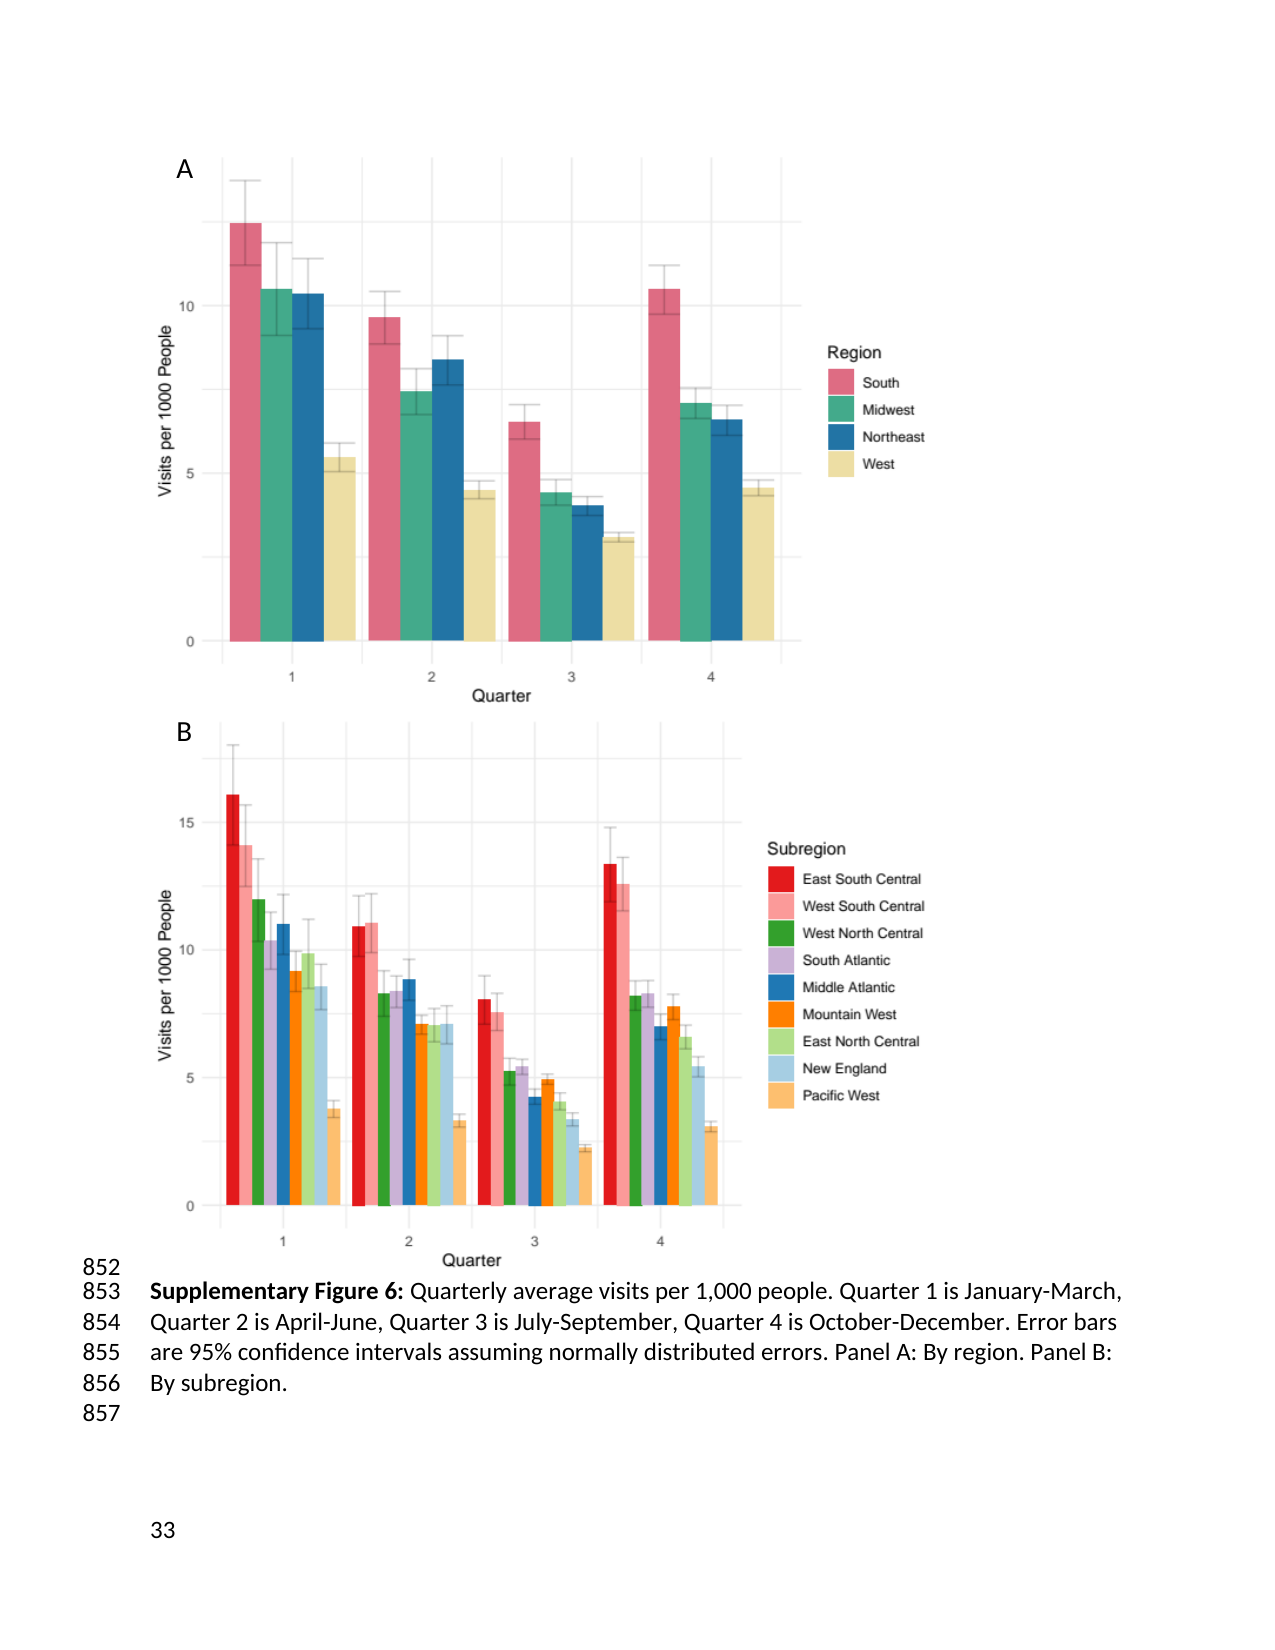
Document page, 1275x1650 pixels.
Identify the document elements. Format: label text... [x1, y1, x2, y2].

text Supplementary Figure 6: Quarterly average visits per 1,000 people. Quarter 1 is January-March, Quarter 2 is April-June, Quarter 3 is July-September, Quarter 4 is October-December. Error bars are 95% confidence intervals assuming normally distributed errors. Panel A: By region. Panel B: By subregion. [150, 1275, 1125, 1397]
